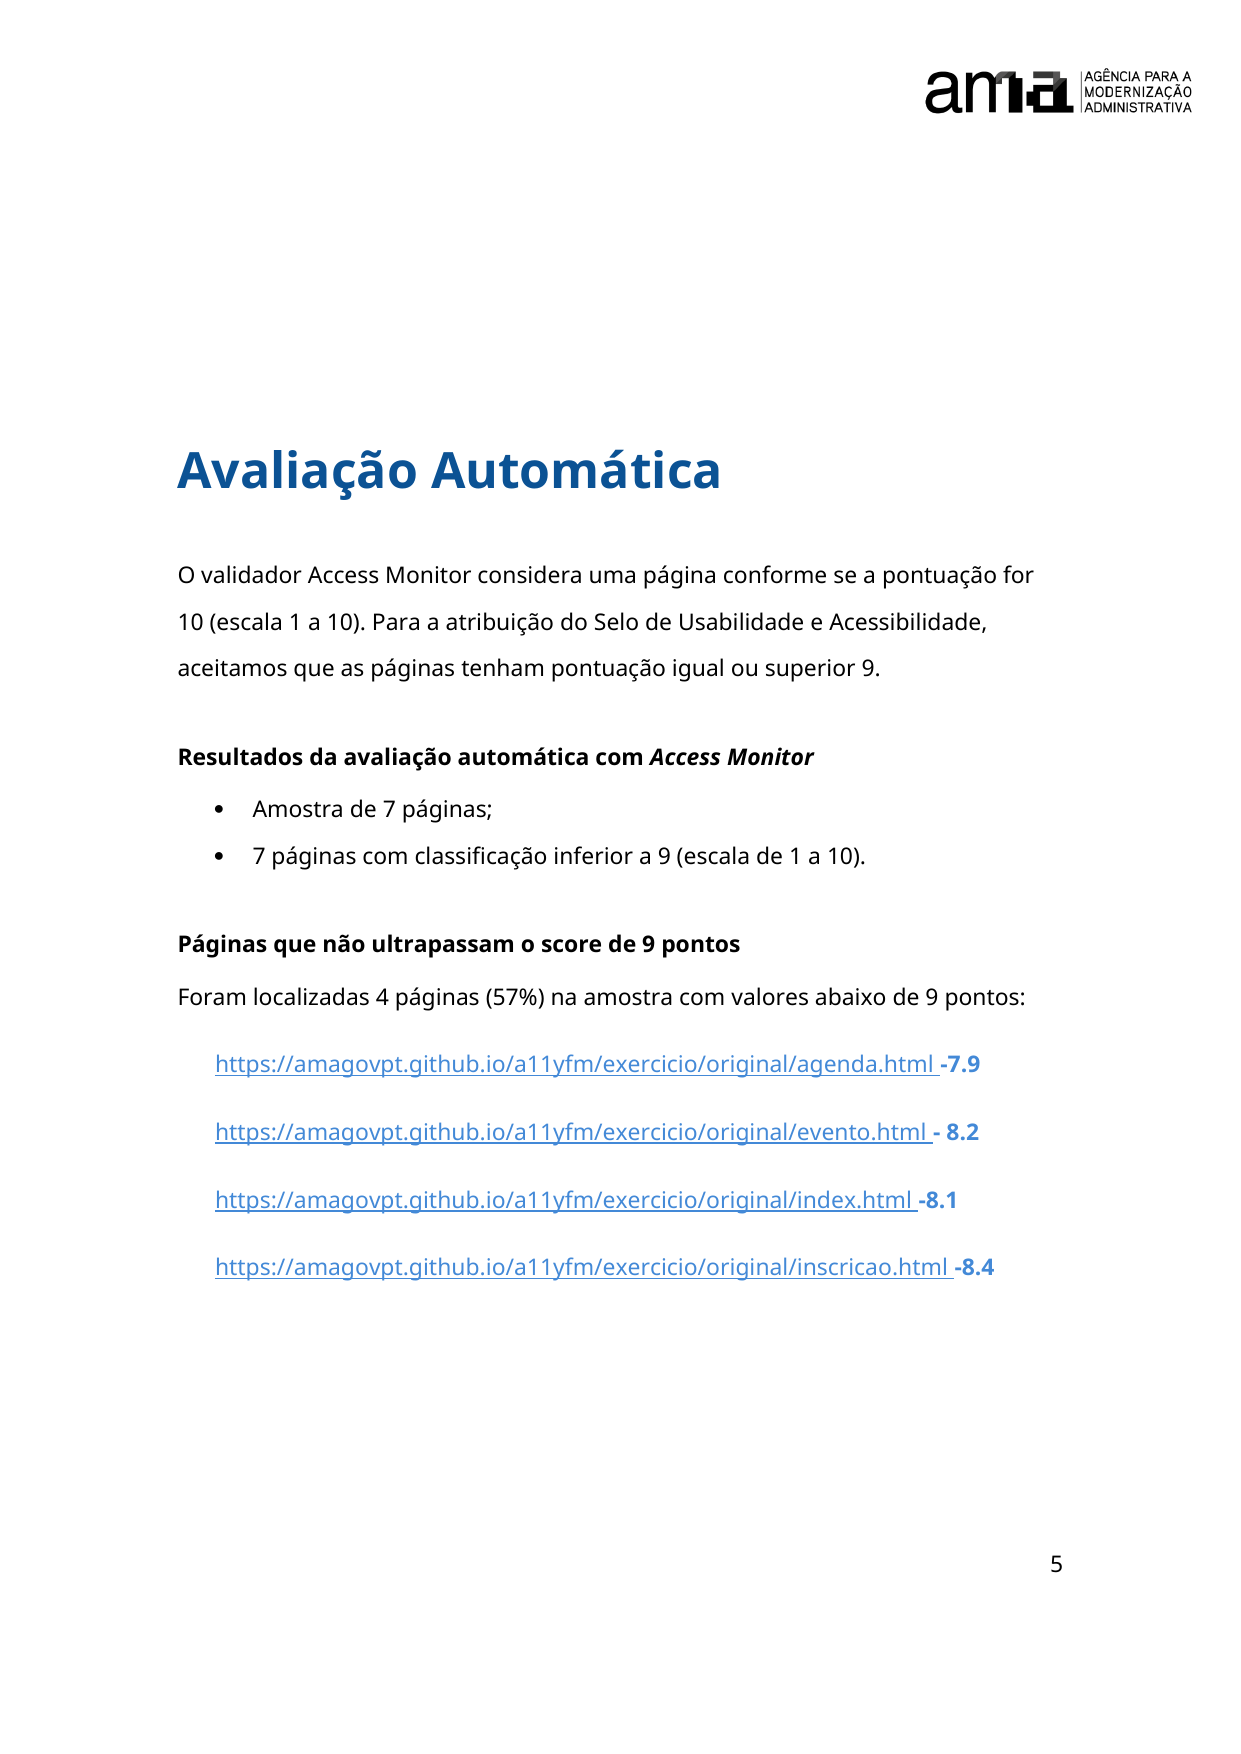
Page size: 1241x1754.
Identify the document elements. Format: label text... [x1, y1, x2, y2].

list 7 páginas com classificação inferior a 9 (escala de 1 a 10). [215, 840, 1063, 871]
text O validador Access Monitor considera uma página conforme se a pontuação for 10 (escala 1 a 10). Para a atribuição do Selo de Usabilidade e Acessibilidade, aceitamos que as páginas tenham pontuação igual ou superior 9. [177, 558, 1063, 683]
subtitle Avaliação Automática [177, 436, 1063, 504]
text Páginas que não ultrapassam o score de 9 pontos [177, 928, 1063, 959]
list Amostra de 7 páginas; [215, 793, 1063, 824]
text https://amagovpt.github.io/a11yfm/exercicio/original/agenda.html -7.9 [215, 1048, 1063, 1079]
text https://amagovpt.github.io/a11yfm/exercicio/original/index.html -8.1 [215, 1183, 1063, 1215]
text https://amagovpt.github.io/a11yfm/exercicio/original/evento.html - 8.2 [215, 1116, 1063, 1147]
picture [917, 57, 1201, 127]
text Foram localizadas 4 páginas (57%) na amostra com valores abaixo de 9 pontos: [177, 980, 1063, 1012]
text Resultados da avaliação automática com Access Monitor [177, 741, 1063, 772]
text https://amagovpt.github.io/a11yfm/exercicio/original/inscricao.html -8.4 [215, 1251, 1063, 1282]
